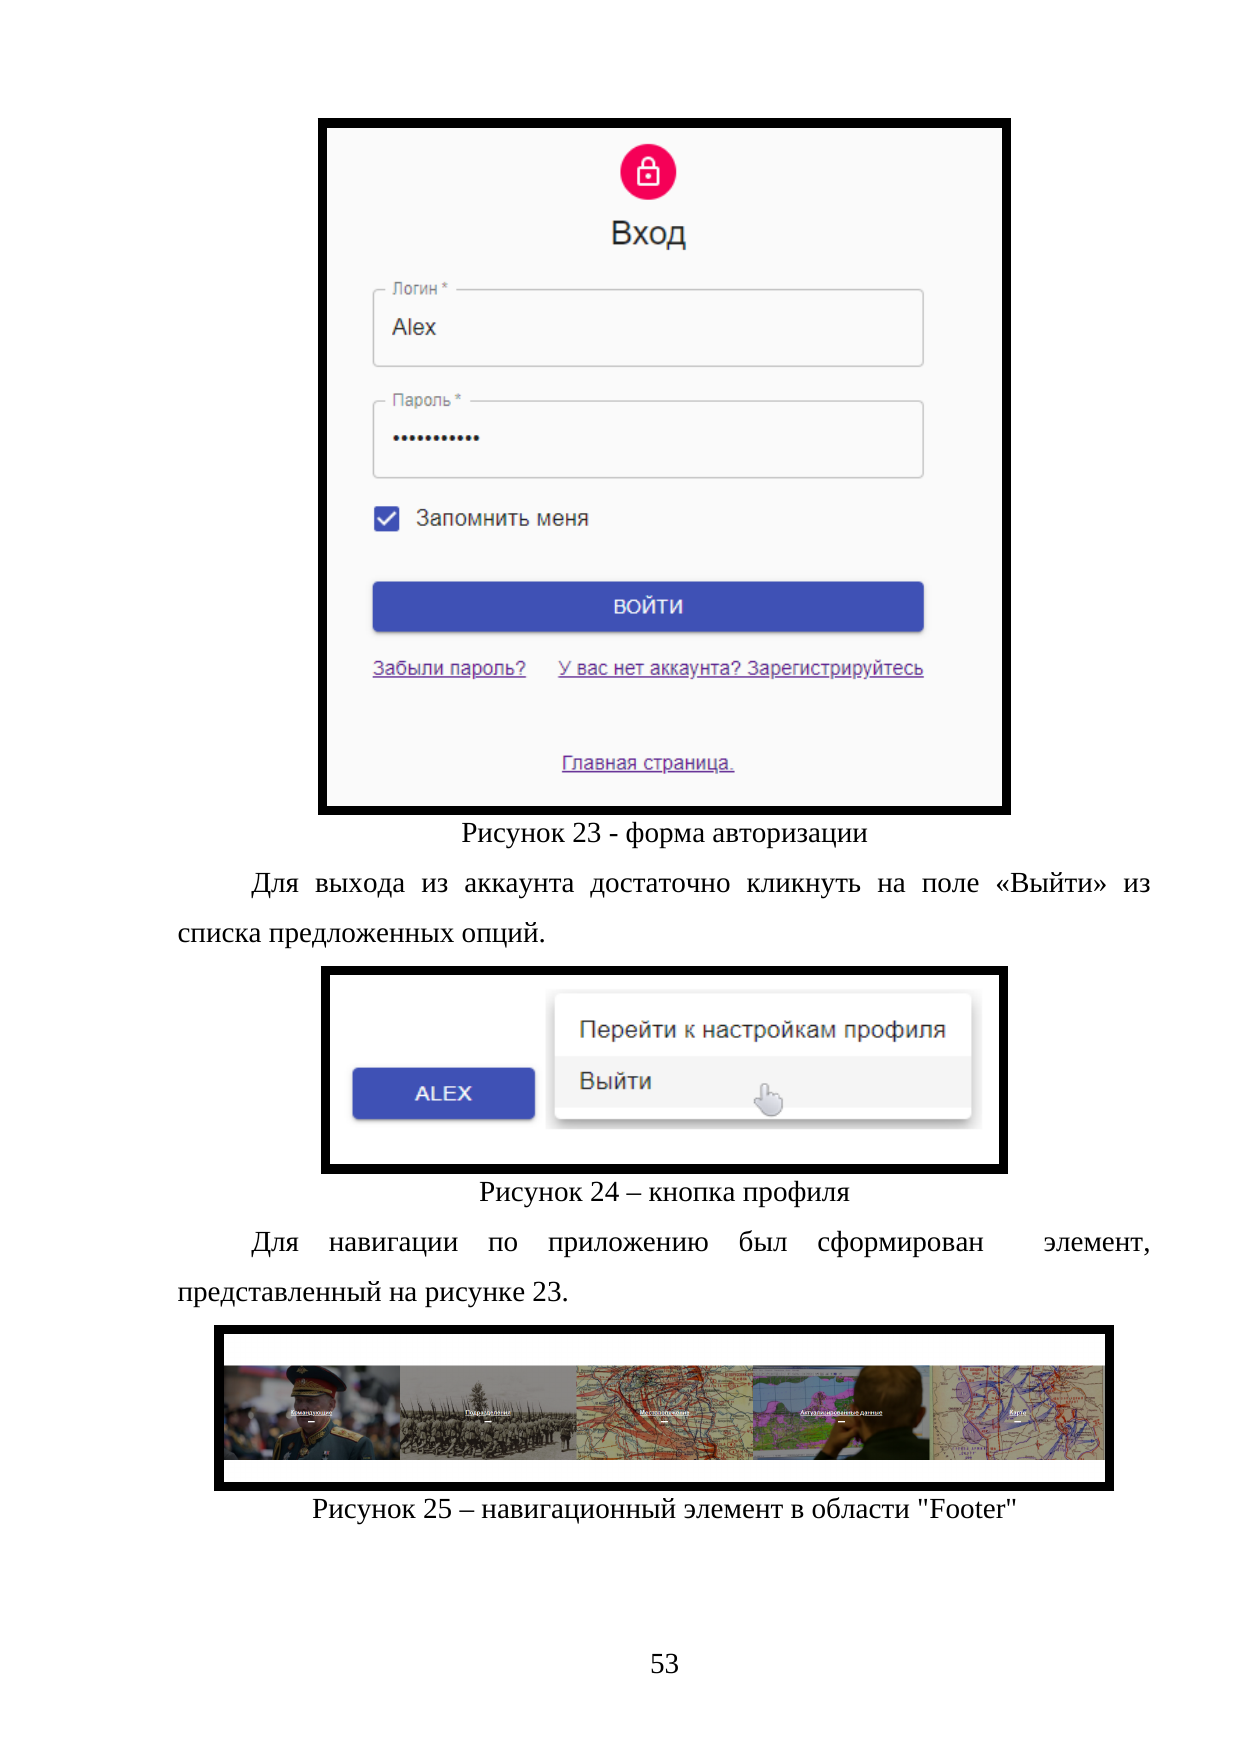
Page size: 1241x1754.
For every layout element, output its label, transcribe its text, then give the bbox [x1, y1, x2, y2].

text Для выхода из аккаунта достаточно кликнуть на поле «Выйти» из списка предложенных опций. [177, 865, 1152, 949]
picture [224, 1334, 1105, 1482]
picture [327, 128, 1002, 806]
text Для навигации по приложению был сформирован элемент, представленный на рисунке 23. [177, 1224, 1152, 1308]
picture [330, 975, 999, 1164]
